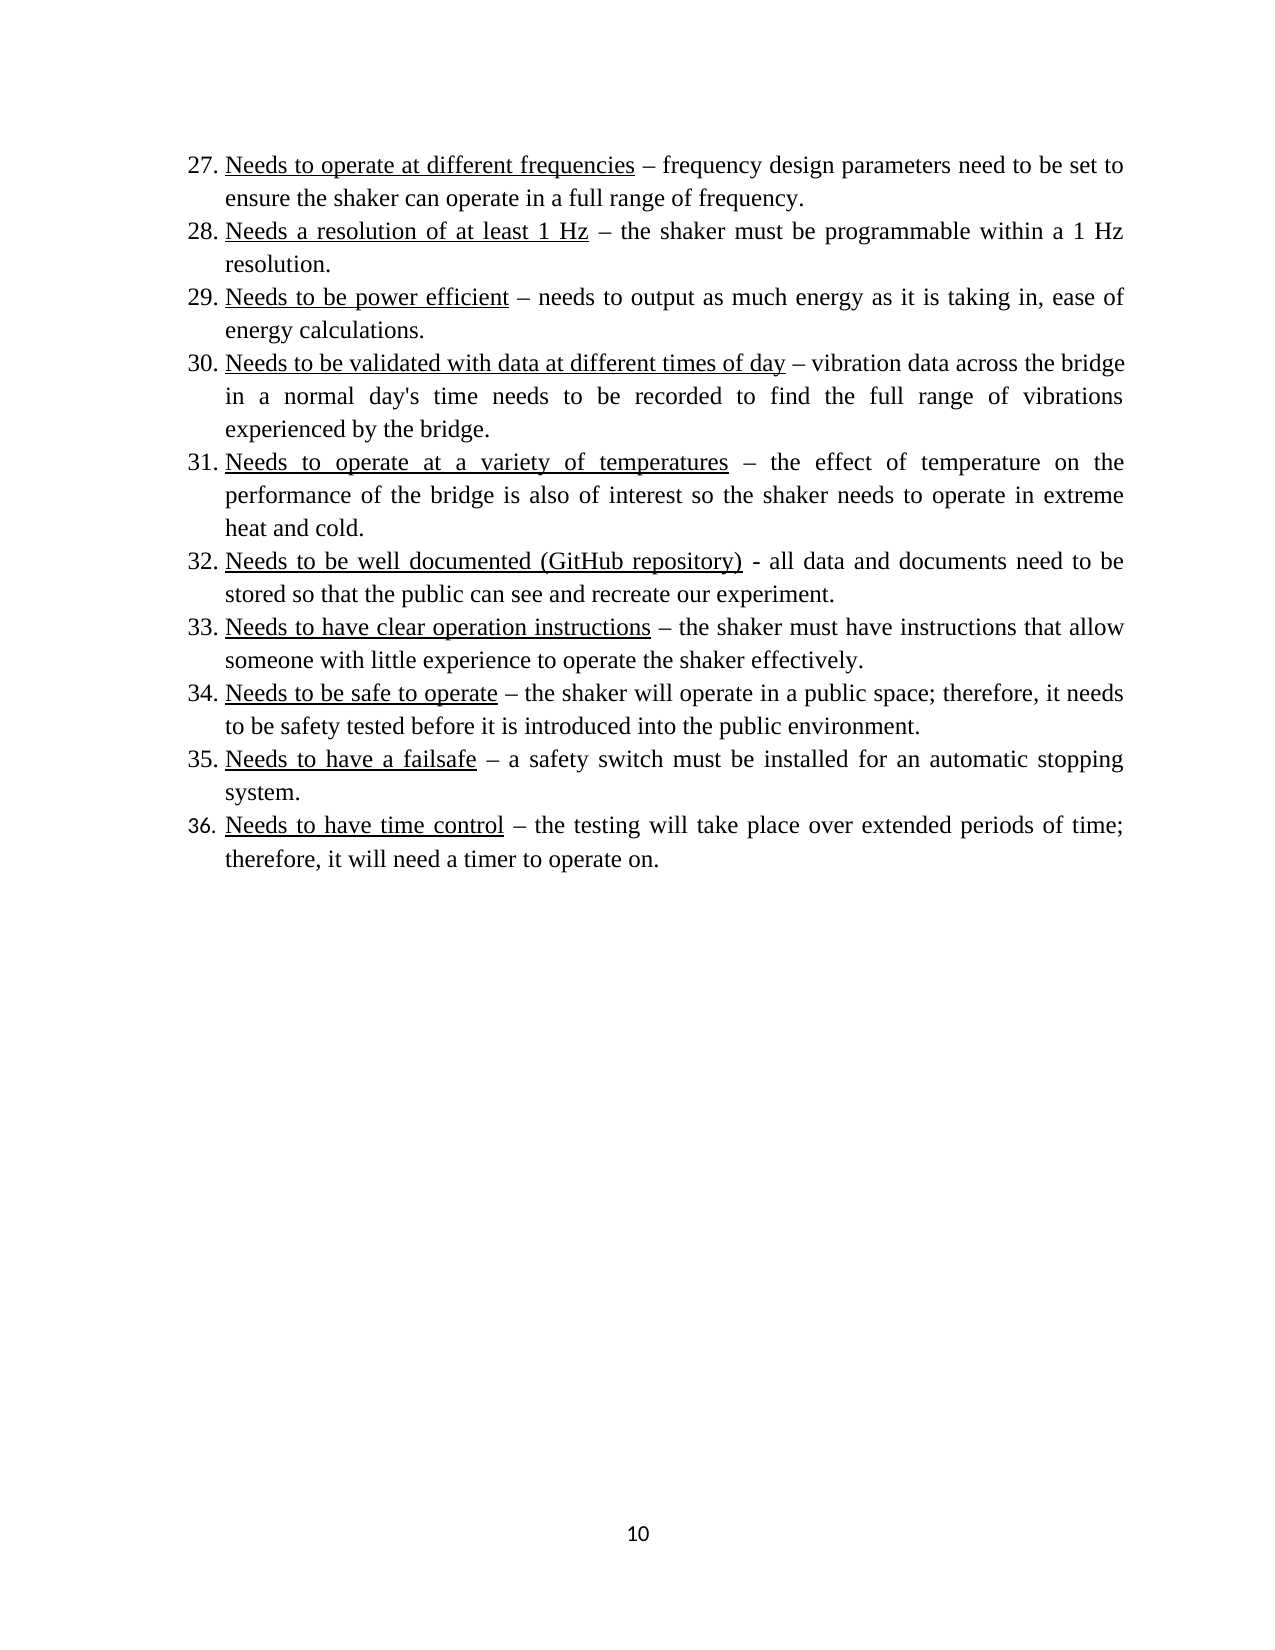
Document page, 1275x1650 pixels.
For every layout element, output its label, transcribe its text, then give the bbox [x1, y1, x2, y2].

list Needs to be safe to operate – the shaker will operate in a public space; therefore, it needs to be safety tested before it is introduced into the public environment. [187, 678, 1125, 740]
list Needs a resolution of at least 1 Hz – the shaker must be programmable within a 1 Hz resolution. [187, 216, 1125, 278]
list Needs to operate at different frequencies – frequency design parameters need to be set to ensure the shaker can operate in a full range of frequency. [187, 150, 1125, 212]
list Needs to have clear operation instructions – the shaker must have instructions that allow someone with little experience to operate the shaker effectively. [187, 612, 1125, 674]
list Needs to be well documented (GitHub repository) - all data and documents need to be stored so that the public can see and recreate our experiment. [187, 546, 1125, 608]
list Needs to have time control – the testing will take place over extended periods of time; therefore, it will need a timer to operate on. [187, 810, 1125, 872]
list Needs to operate at a variety of temperatures – the effect of temperature on the performance of the bridge is also of interest so the shaker needs to operate in extreme heat and cold. [187, 447, 1125, 542]
list Needs to be power efficient – needs to output as much energy as it is taking in, ease of energy calculations. [187, 282, 1125, 344]
list Needs to be validated with data at different times of day – vibration data across the bridge in a normal day's time needs to be recorded to find the full range of vibrations experienced by the bridge. [187, 348, 1125, 443]
list Needs to have a failsafe – a safety switch must be installed for an automatic stopping system. [187, 744, 1125, 806]
